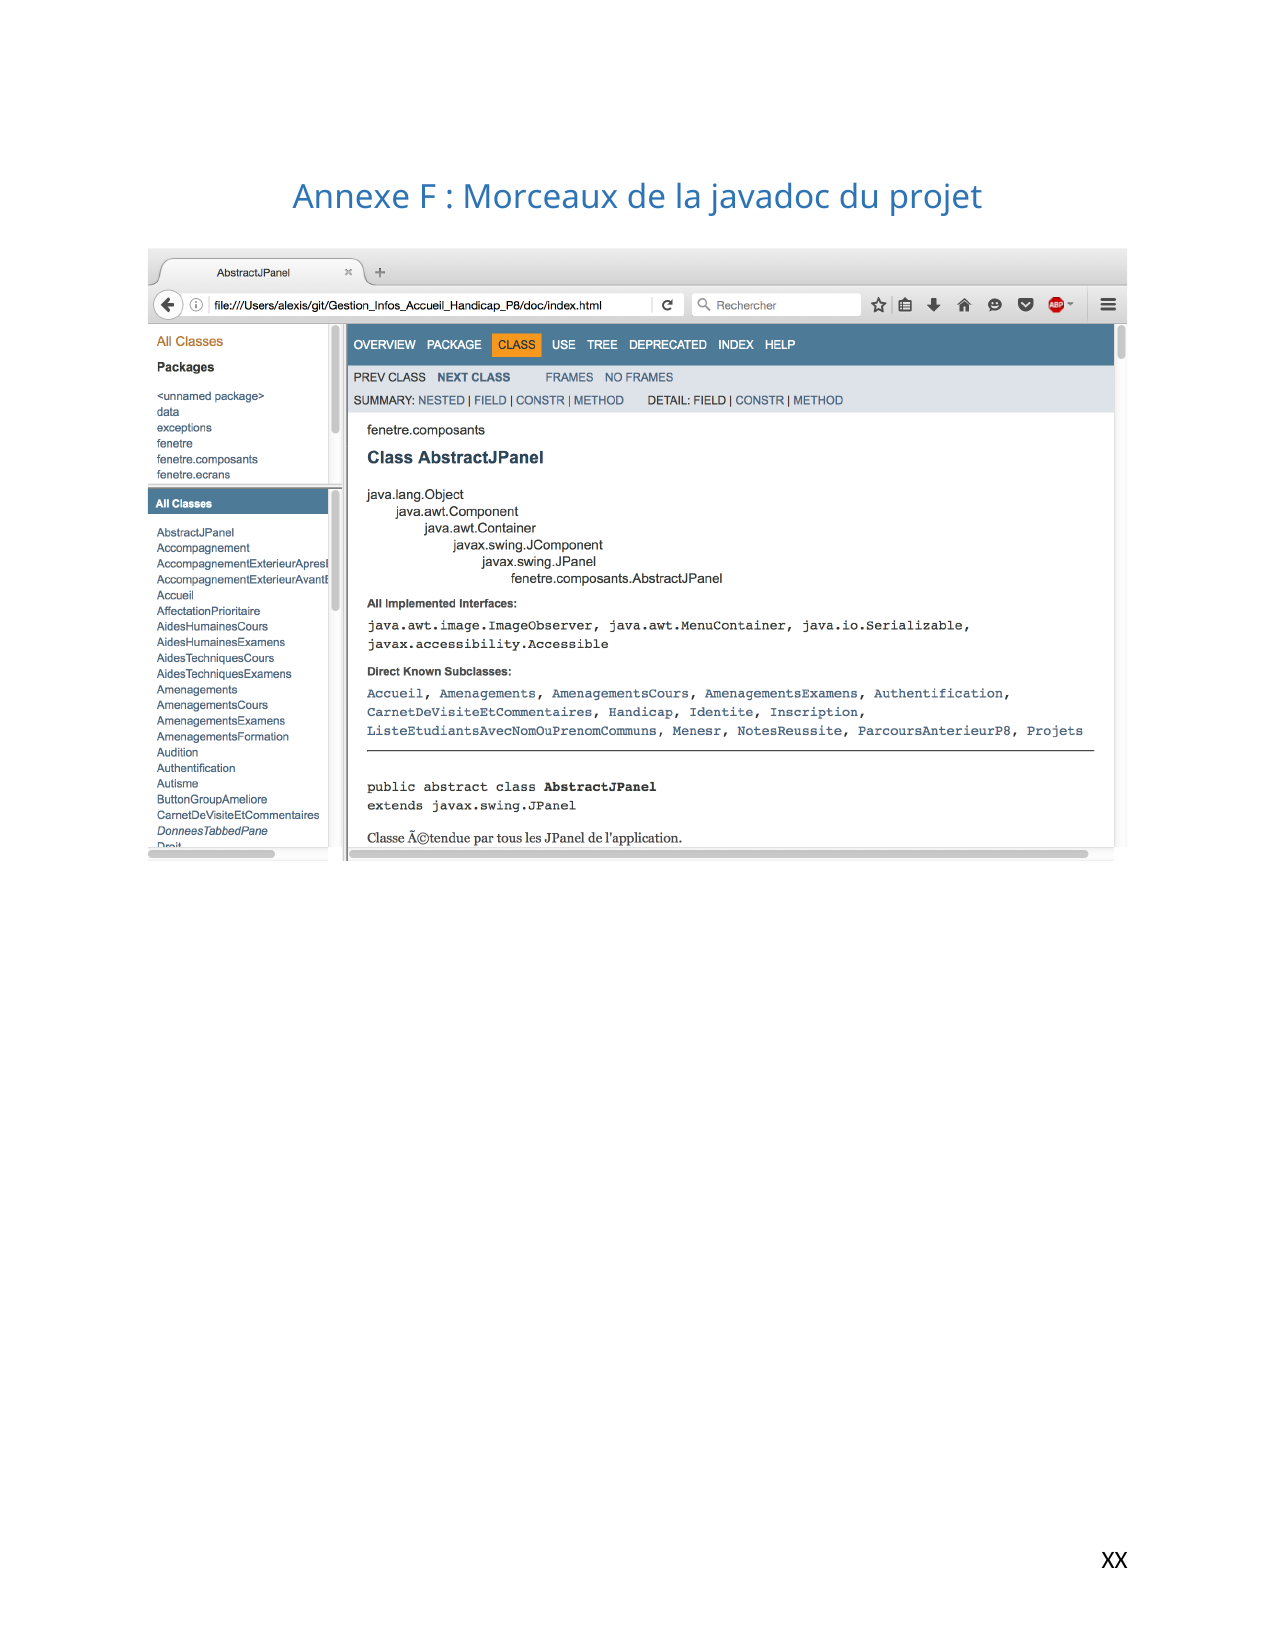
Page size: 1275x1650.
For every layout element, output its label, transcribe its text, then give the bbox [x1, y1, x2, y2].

subtitle Annexe F : Morceaux de la javadoc du projet [148, 173, 1127, 218]
picture [147, 248, 1128, 861]
